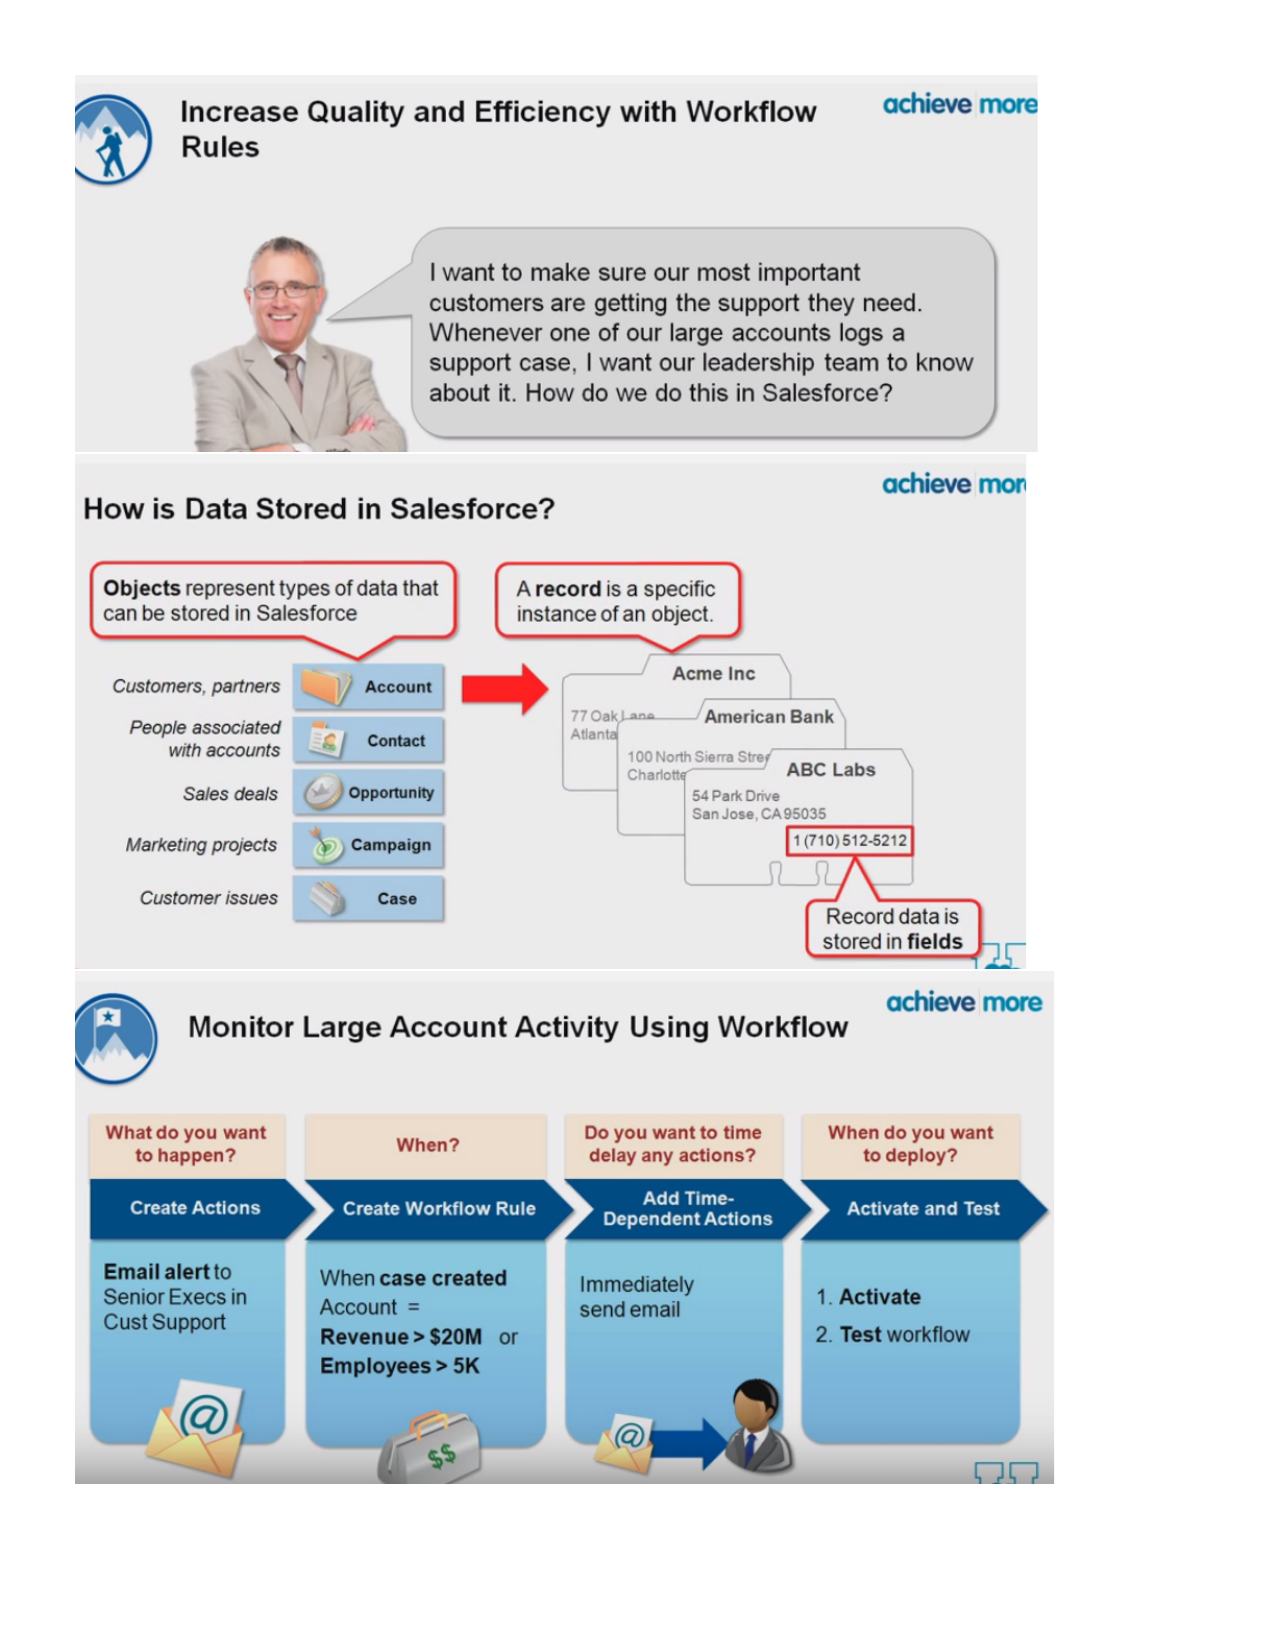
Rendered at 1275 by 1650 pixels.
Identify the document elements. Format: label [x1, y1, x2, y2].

picture [75, 75, 1038, 452]
picture [75, 454, 1027, 969]
picture [75, 971, 1055, 1484]
